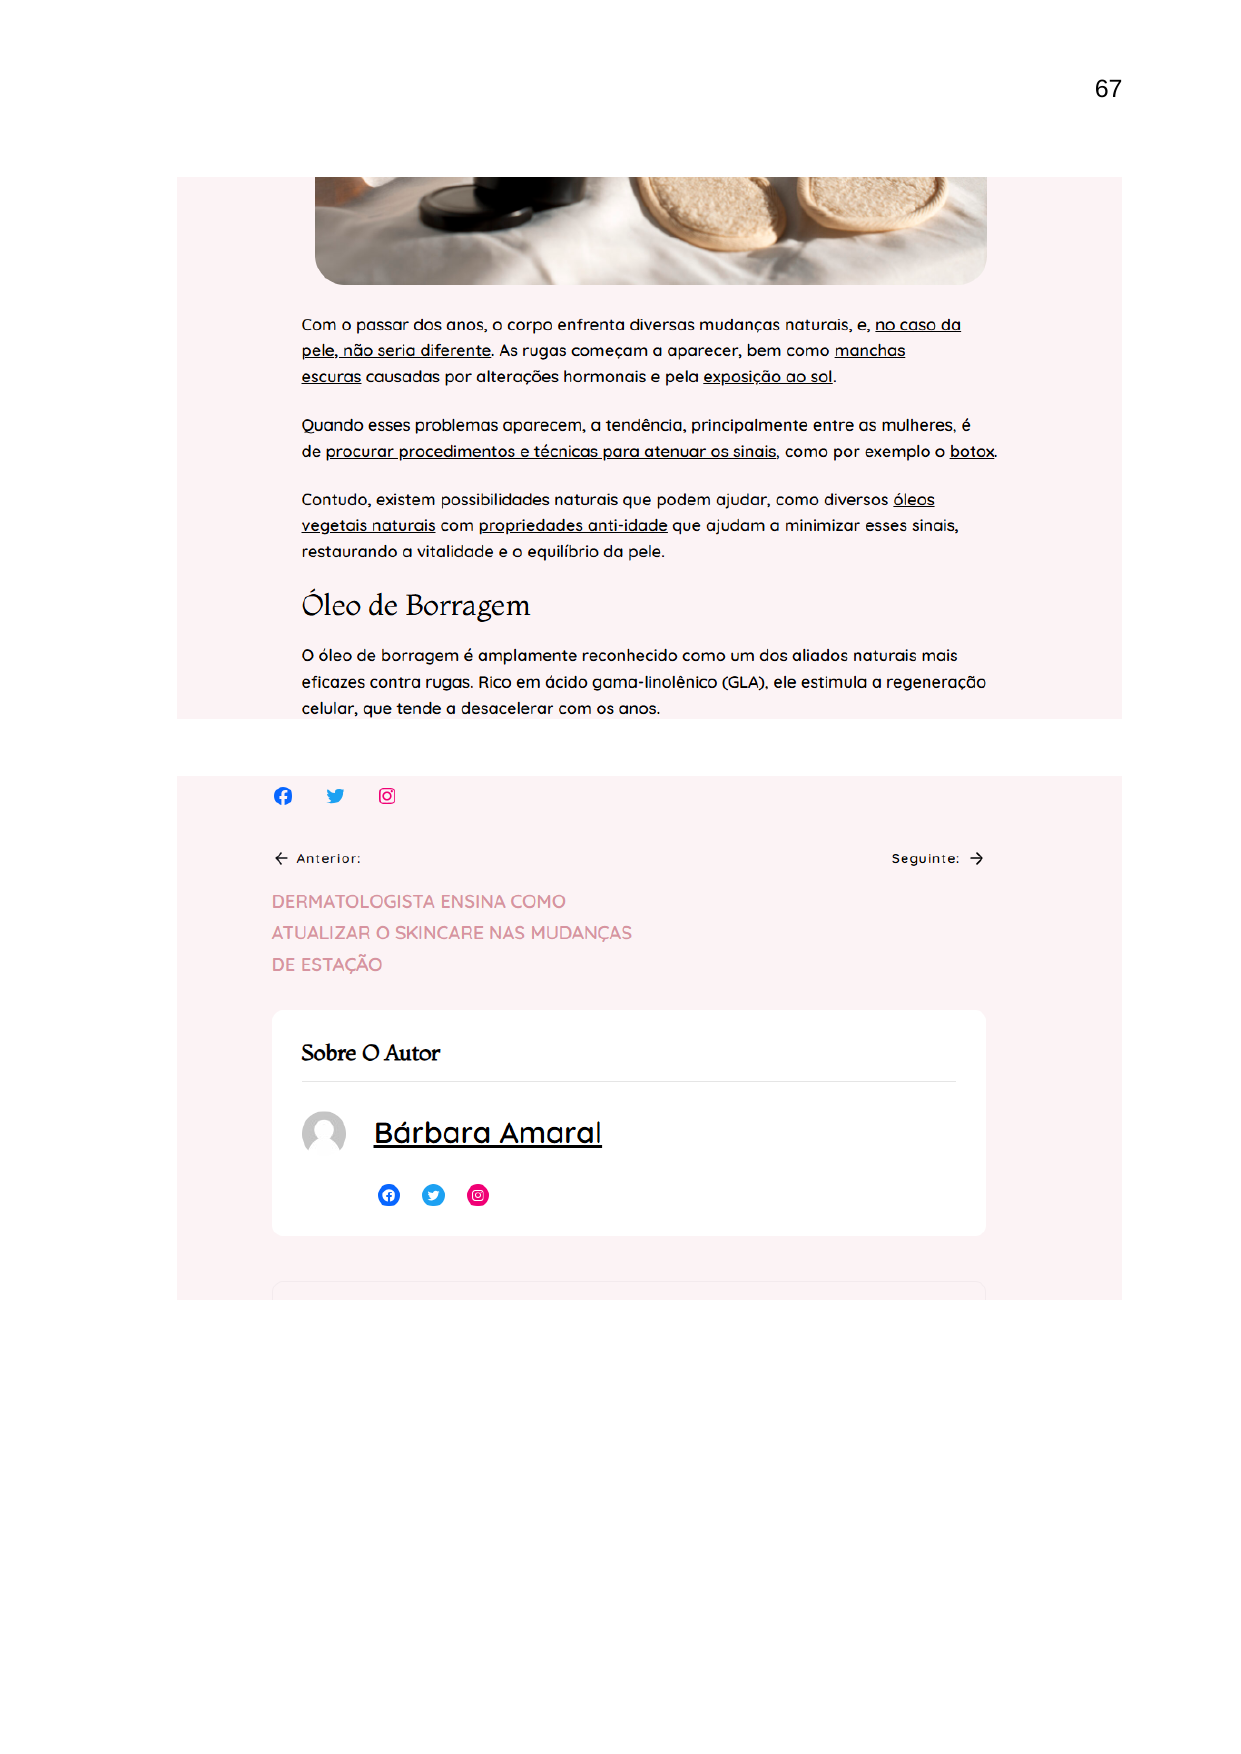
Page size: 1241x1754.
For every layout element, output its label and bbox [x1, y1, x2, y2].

picture [177, 177, 1122, 719]
picture [177, 776, 1122, 1300]
